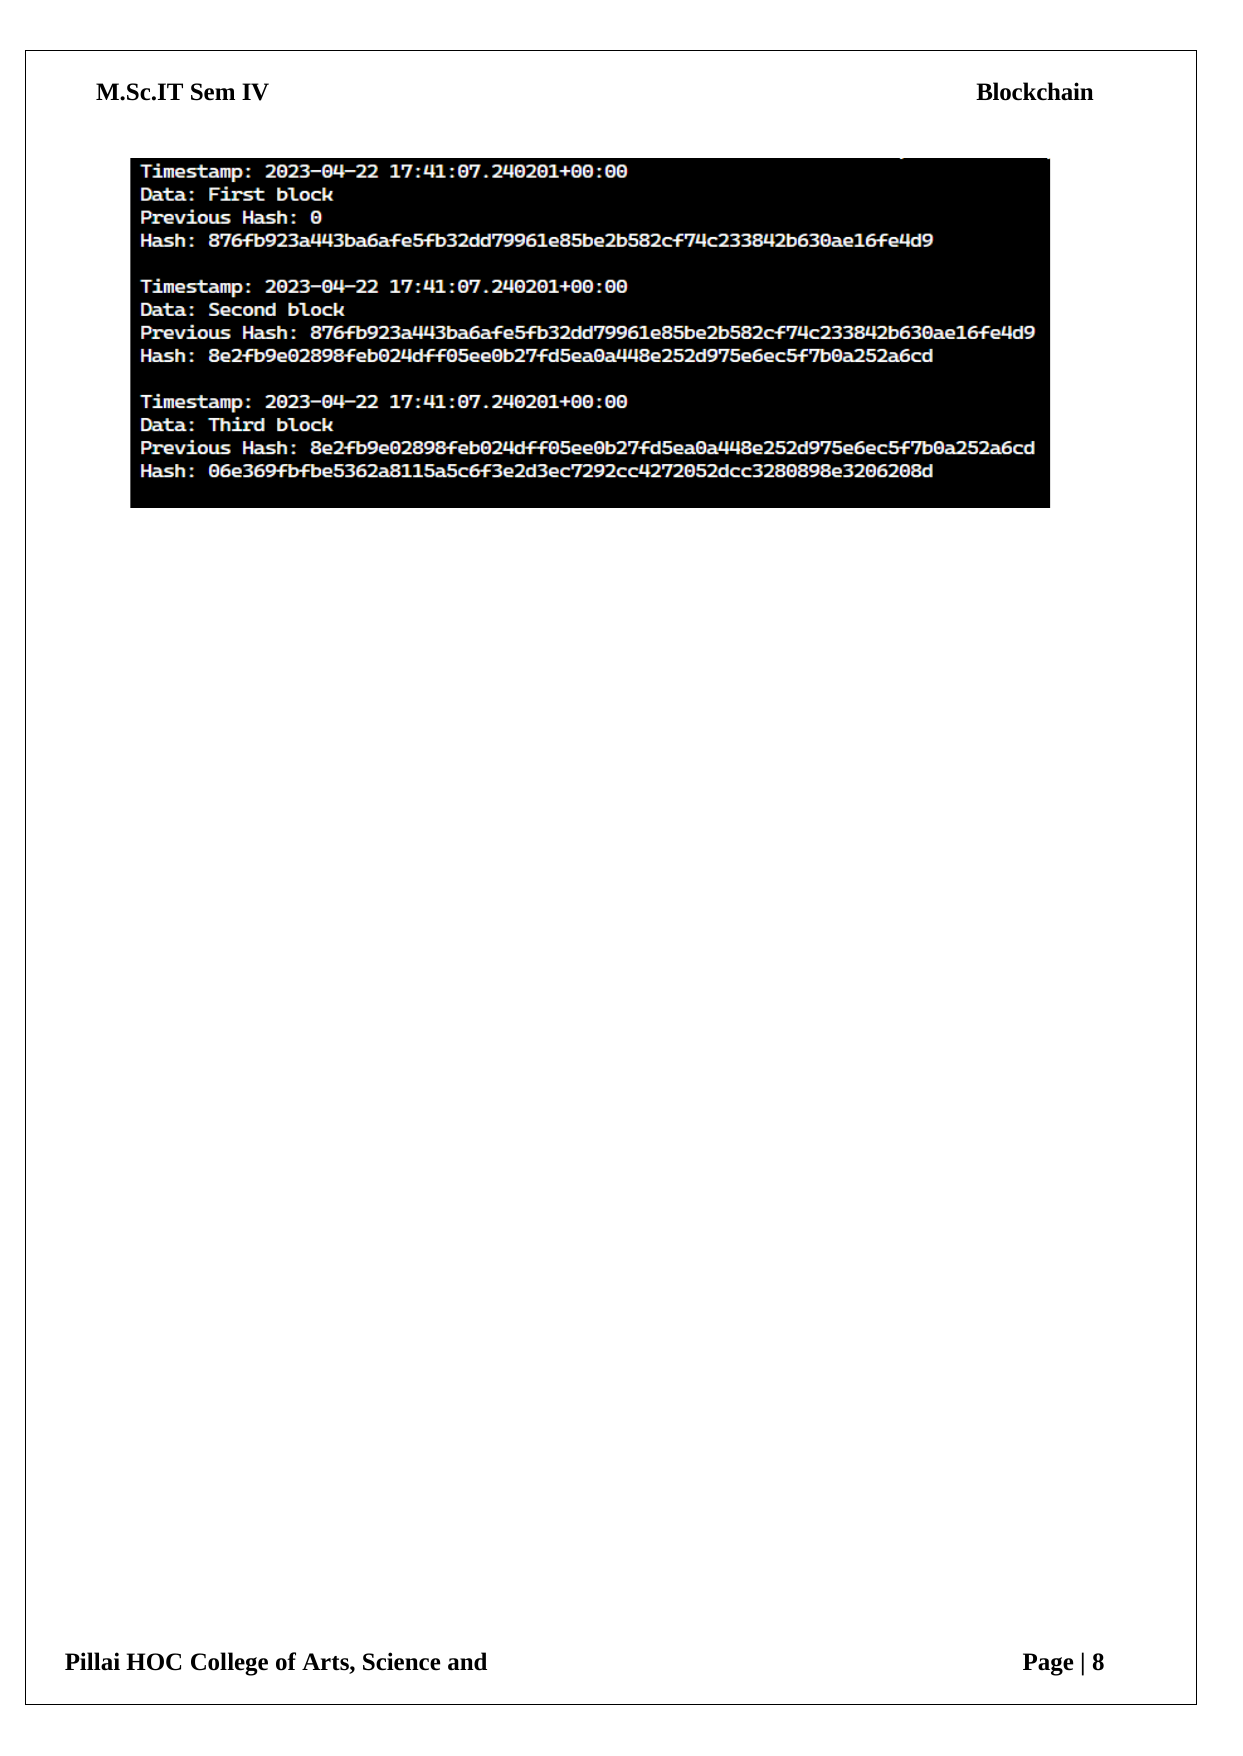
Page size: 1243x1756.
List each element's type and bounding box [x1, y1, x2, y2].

picture [130, 158, 1051, 508]
